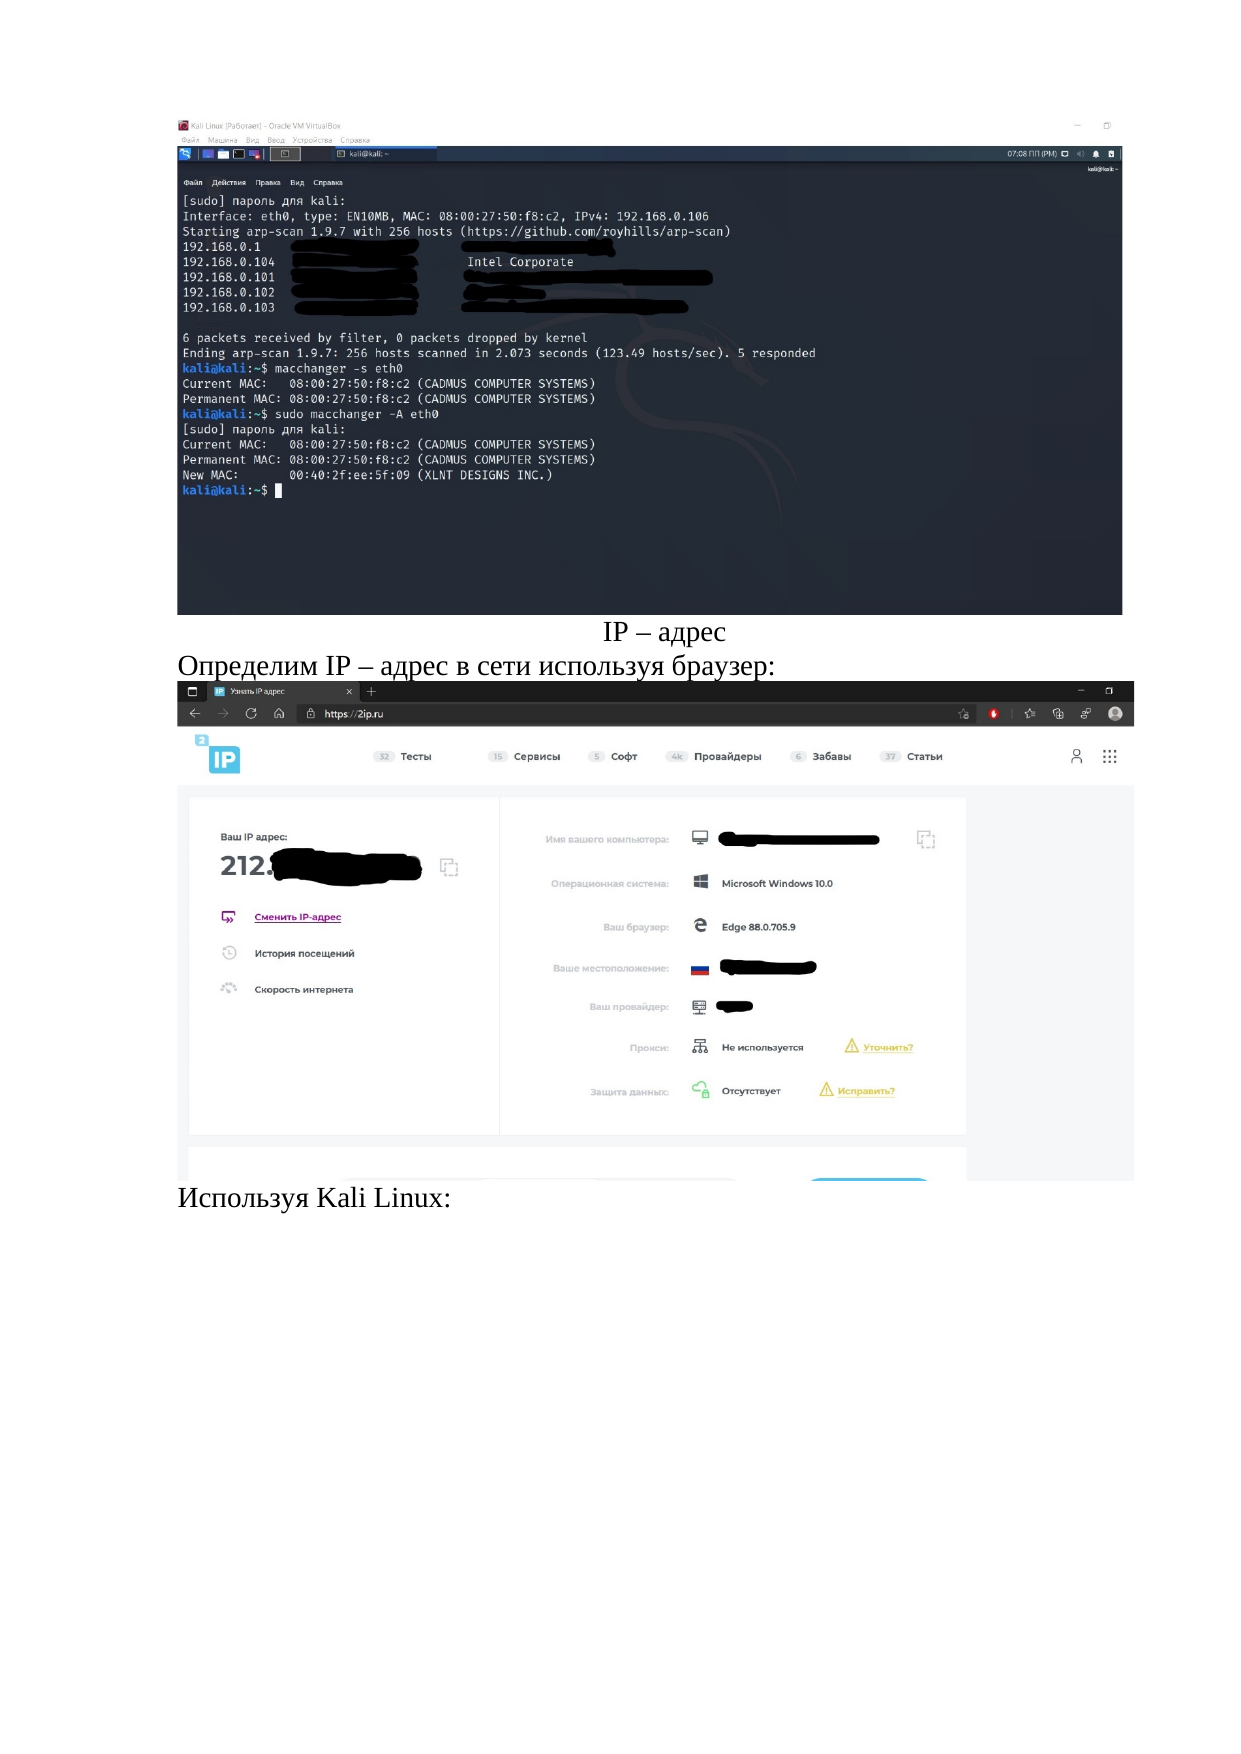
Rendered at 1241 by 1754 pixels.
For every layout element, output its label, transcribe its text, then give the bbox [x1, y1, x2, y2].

picture [177, 118, 1123, 615]
picture [177, 681, 1135, 1181]
text Используя Kali Linux: [177, 1180, 1152, 1213]
text IP – адрес [177, 614, 1152, 648]
text Определим IP – адрес в сети используя браузер: [177, 648, 1152, 681]
